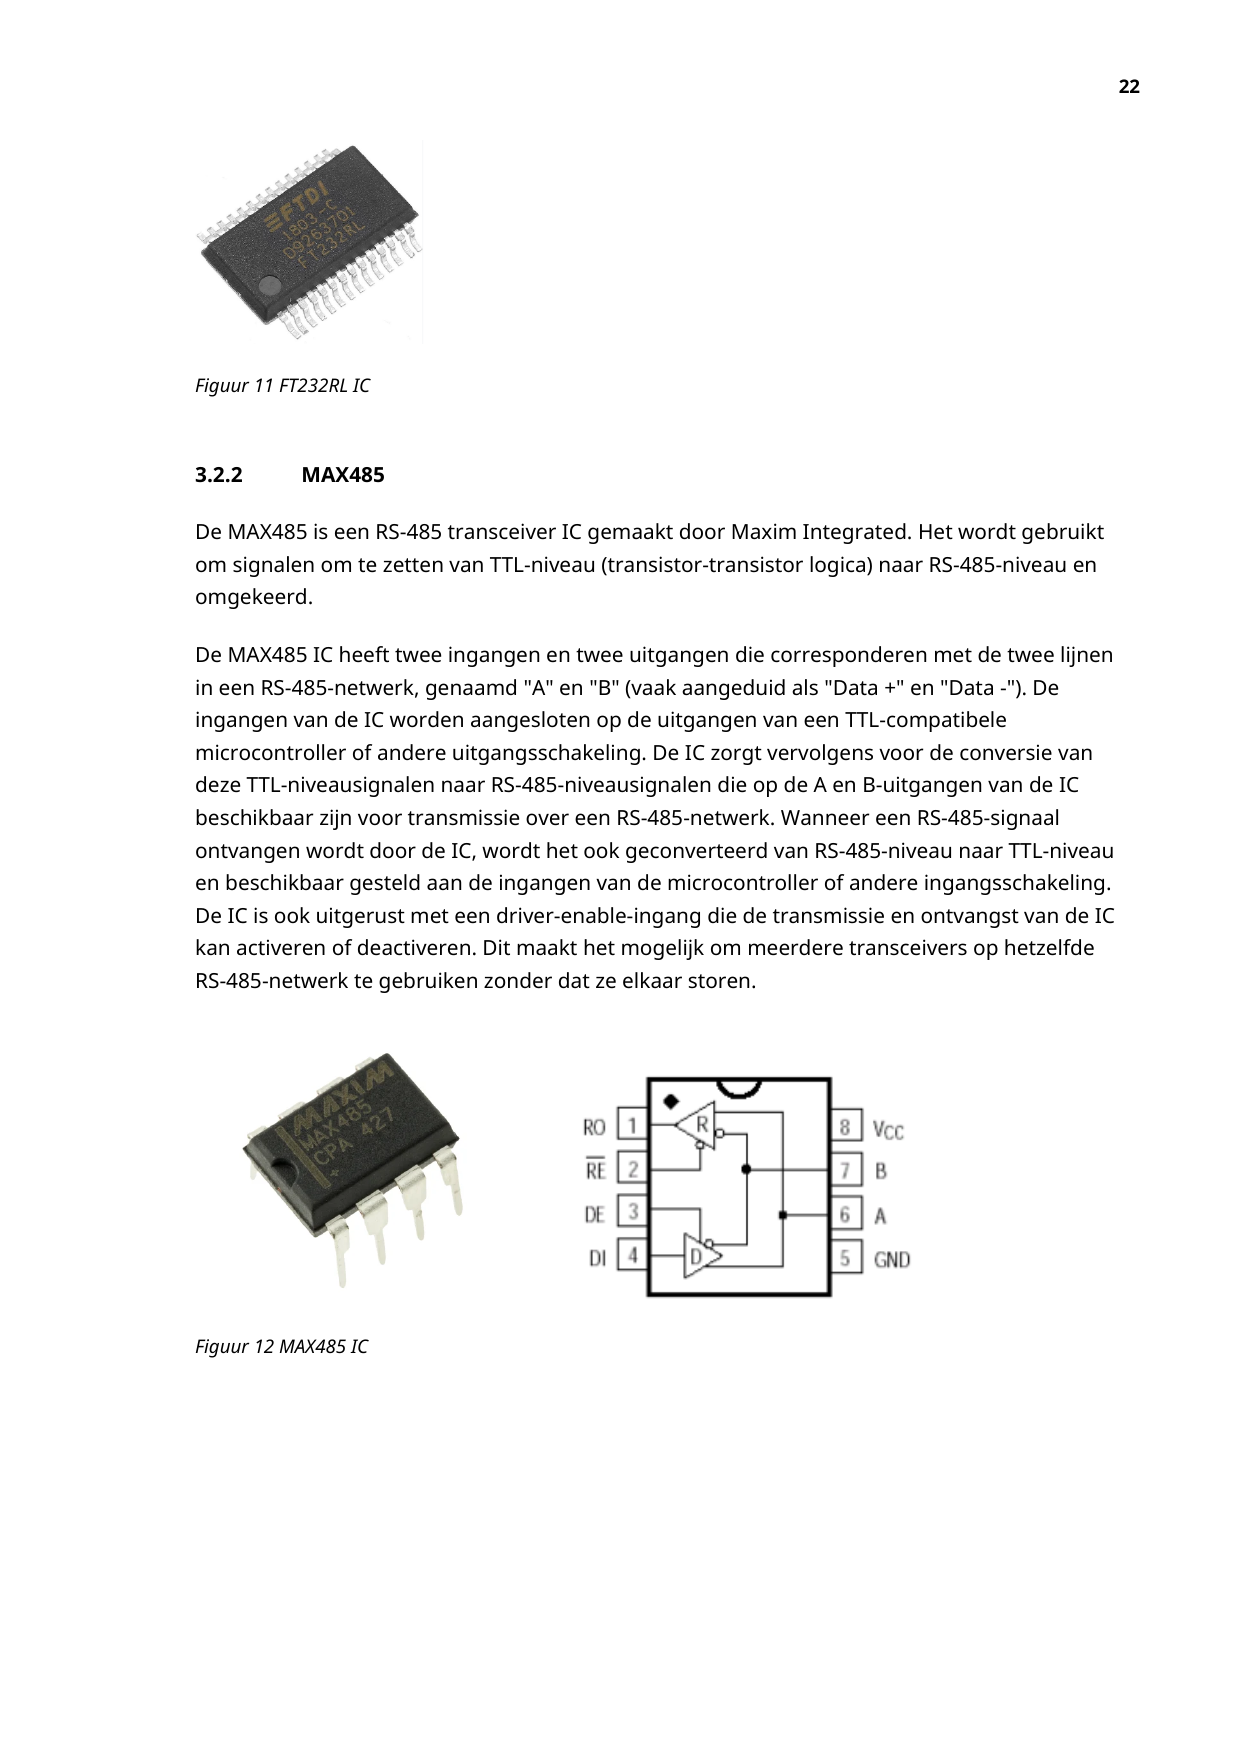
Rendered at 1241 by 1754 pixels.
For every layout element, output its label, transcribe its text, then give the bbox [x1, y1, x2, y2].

picture [200, 1023, 517, 1305]
picture [194, 140, 424, 344]
subtitle MAX485 [195, 460, 1122, 488]
text De MAX485 is een RS-485 transceiver IC gemaakt door Maxim Integrated. Het wordt gebruikt om signalen om te zetten van TTL-niveau (transistor-transistor logica) naar RS-485-niveau en omgekeerd. [195, 517, 1122, 611]
picture [563, 1068, 930, 1305]
text De MAX485 IC heeft twee ingangen en twee uitgangen die corresponderen met de twee lijnen in een RS-485-netwerk, genaamd "A" en "B" (vaak aangeduid als "Data +" en "Data -"). De ingangen van de IC worden aangesloten op de uitgangen van een TTL-compatibele microcontroller of andere uitgangsschakeling. De IC zorgt vervolgens voor de conversie van deze TTL-niveausignalen naar RS-485-niveausignalen die op de A en B-uitgangen van de IC beschikbaar zijn voor transmissie over een RS-485-netwerk. Wanneer een RS-485-signaal ontvangen wordt door de IC, wordt het ook geconverteerd van RS-485-niveau naar TTL-niveau en beschikbaar gesteld aan de ingangen van de microcontroller of andere ingangsschakeling. De IC is ook uitgerust met een driver-enable-ingang die de transmissie en ontvangst van de IC kan activeren of deactiveren. Dit maakt het mogelijk om meerdere transceivers op hetzelfde RS-485-netwerk te gebruiken zonder dat ze elkaar storen. [195, 640, 1122, 994]
